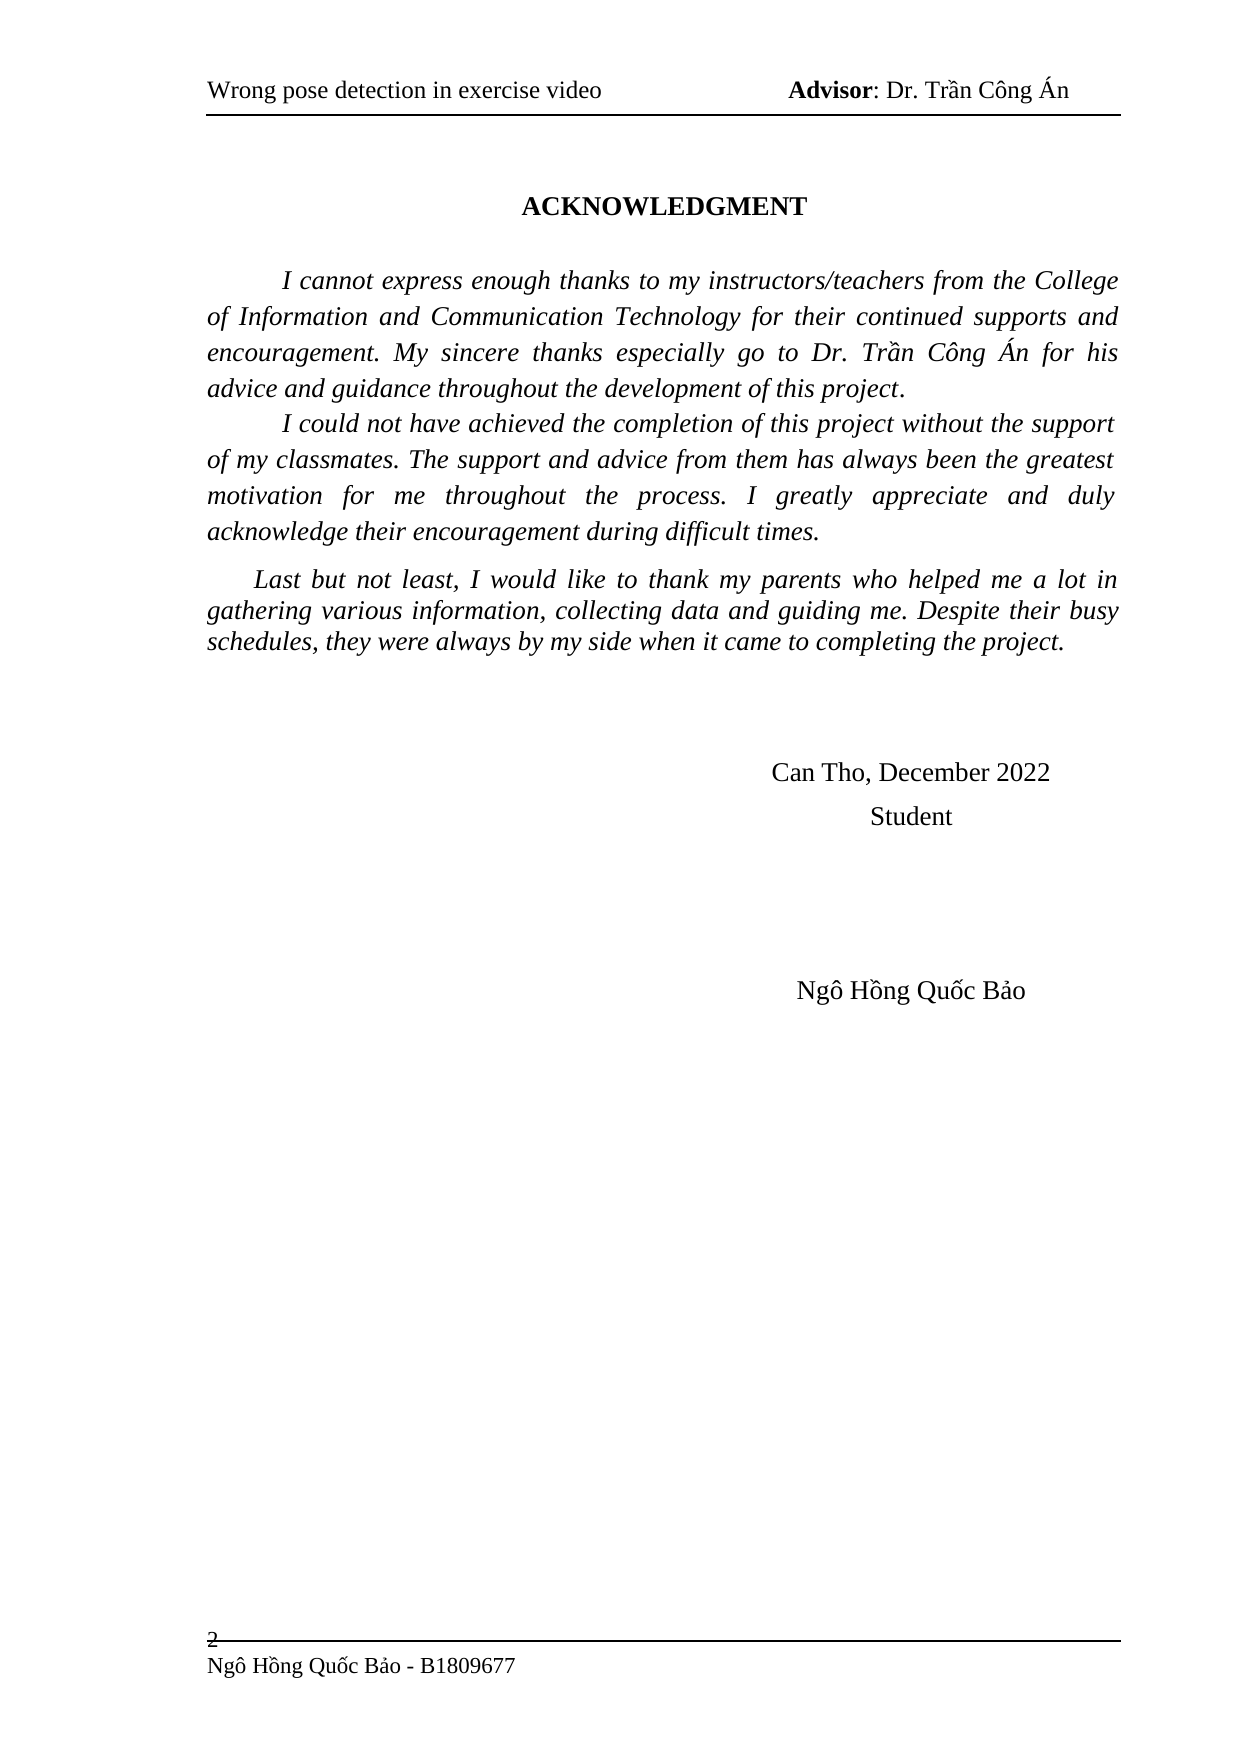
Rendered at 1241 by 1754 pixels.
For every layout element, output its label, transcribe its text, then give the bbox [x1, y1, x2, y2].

text ACKNOWLEDGMENT [207, 190, 1122, 221]
text Last but not least, I would like to thank my parents who helped me a lot in gathering various information, collecting data and guiding me. Despite their busy schedules, they were always by my side when it came to completing the project. [207, 563, 1122, 656]
text Student [207, 800, 1122, 831]
text Can Tho, December 2022 [207, 756, 1122, 787]
text I cannot express enough thanks to my instructors/teachers from the College of Information and Communication Technology for their continued supports and encouragement. My sincere thanks especially go to Dr. Trần Công Án for his advice and guidance throughout the development of this project. [207, 264, 1122, 403]
text Ngô Hồng Quốc Bảo [207, 974, 1122, 1005]
text I could not have achieved the completion of this project without the support of my classmates. The support and advice from them has always been the greatest motivation for me throughout the process. I greatly appreciate and duly acknowledge their encouragement during difficult times. [207, 407, 1118, 546]
